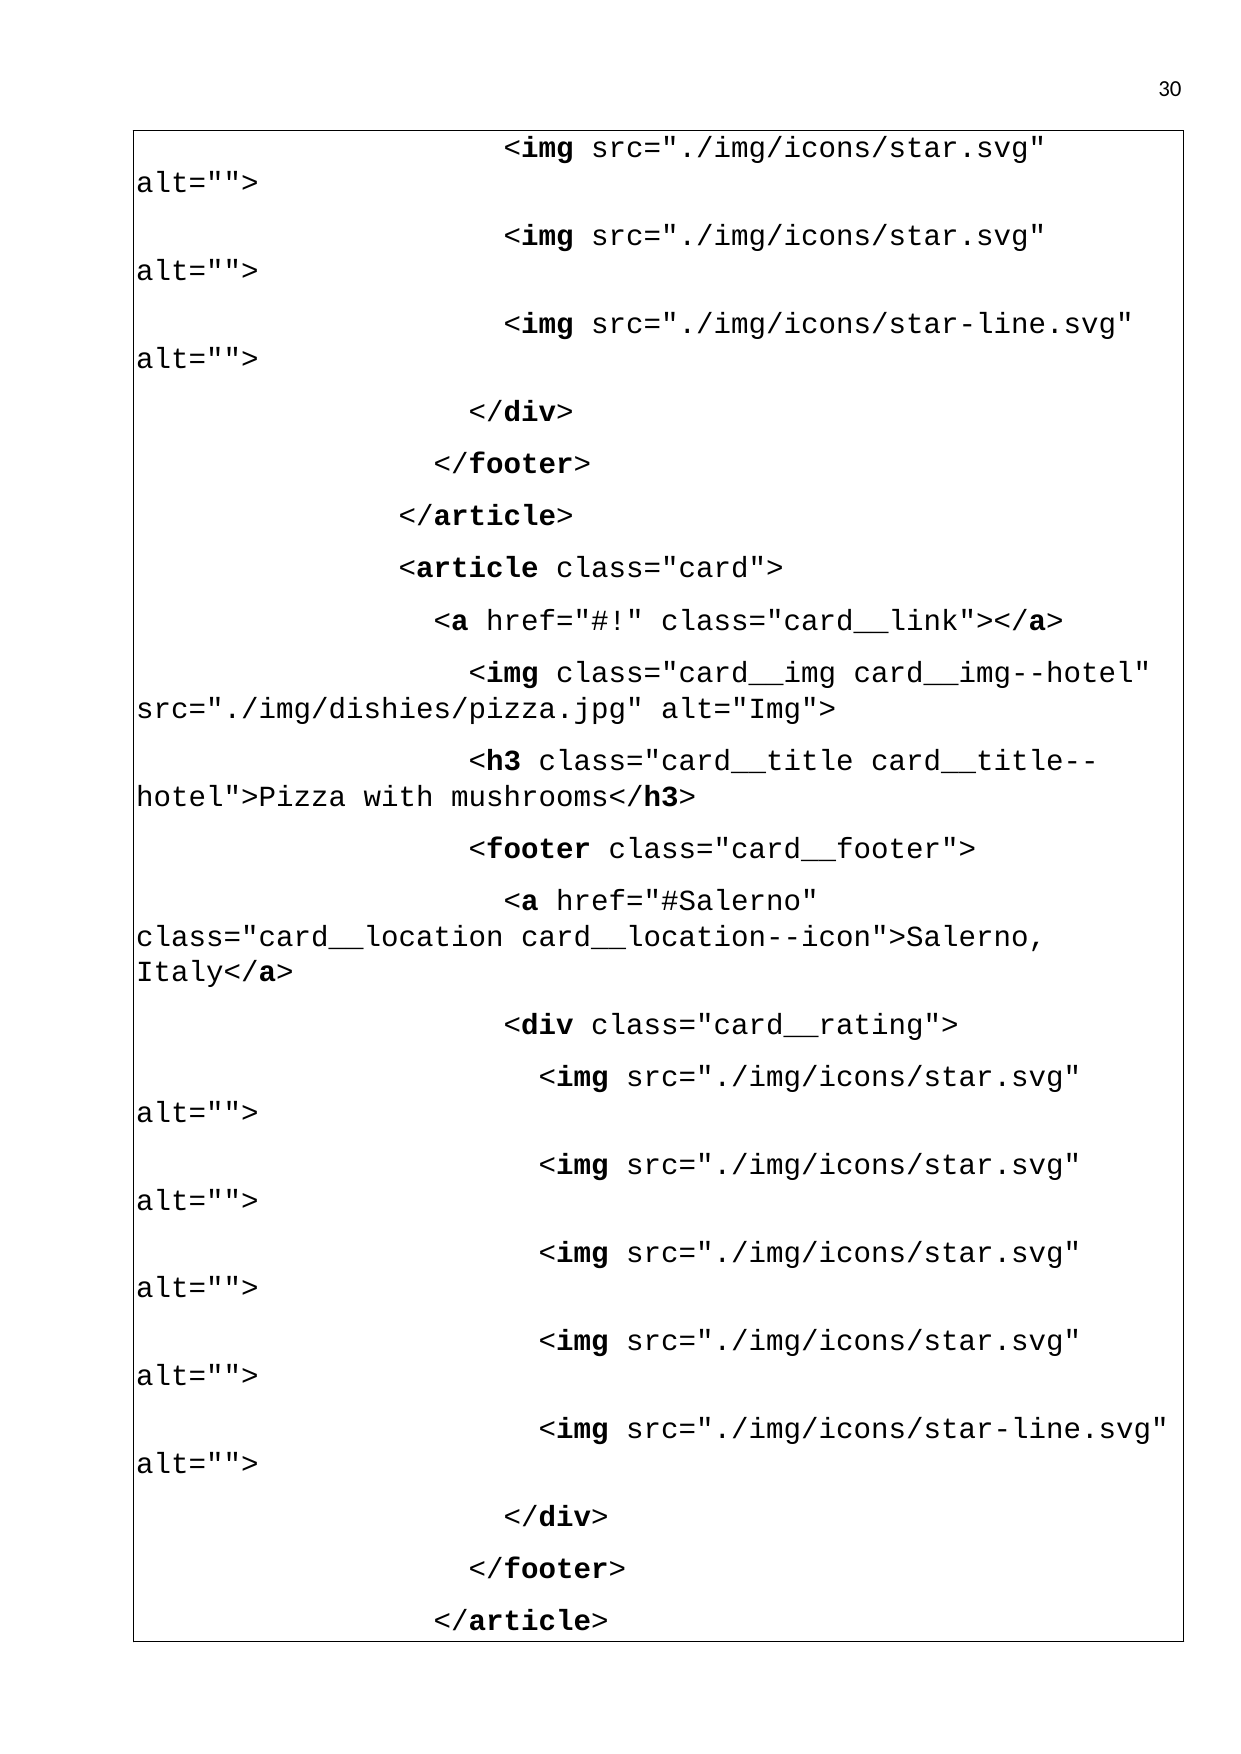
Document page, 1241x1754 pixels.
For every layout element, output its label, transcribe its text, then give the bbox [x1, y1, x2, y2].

text </footer> [134, 446, 1183, 482]
text <img src="./img/icons/star.svg" alt=""> [134, 1235, 1183, 1307]
text <img src="./img/icons/star.svg" alt=""> [134, 218, 1183, 289]
text <a href="#!" class="card__link"></a> [134, 603, 1183, 639]
text </div> [134, 394, 1183, 430]
text <img src="./img/icons/star-line.svg" alt=""> [134, 306, 1183, 377]
text <img src="./img/icons/star.svg" alt=""> [134, 1059, 1183, 1131]
text <a href="#Salerno" class="card__location card__location--icon">Salerno, Italy</a> [134, 883, 1183, 991]
text <footer class="card__footer"> [134, 831, 1183, 867]
text <img src="./img/icons/star.svg" alt=""> [134, 1147, 1183, 1219]
text <article class="card"> [134, 551, 1183, 587]
text <div class="card__rating"> [134, 1007, 1183, 1043]
text </article> [134, 1603, 1183, 1641]
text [134, 131, 1183, 202]
text <img src="./img/icons/star.svg" alt=""> [134, 1323, 1183, 1394]
text </div> [134, 1499, 1183, 1535]
text <img class="card__img card__img--hotel" src="./img/dishies/pizza.jpg" alt="Img"> [134, 655, 1183, 727]
text </footer> [134, 1551, 1183, 1587]
text <h3 class="card__title card__title--hotel">Pizza with mushrooms</h3> [134, 743, 1183, 815]
text <img src="./img/icons/star-line.svg" alt=""> [134, 1411, 1183, 1482]
text </article> [134, 498, 1183, 534]
